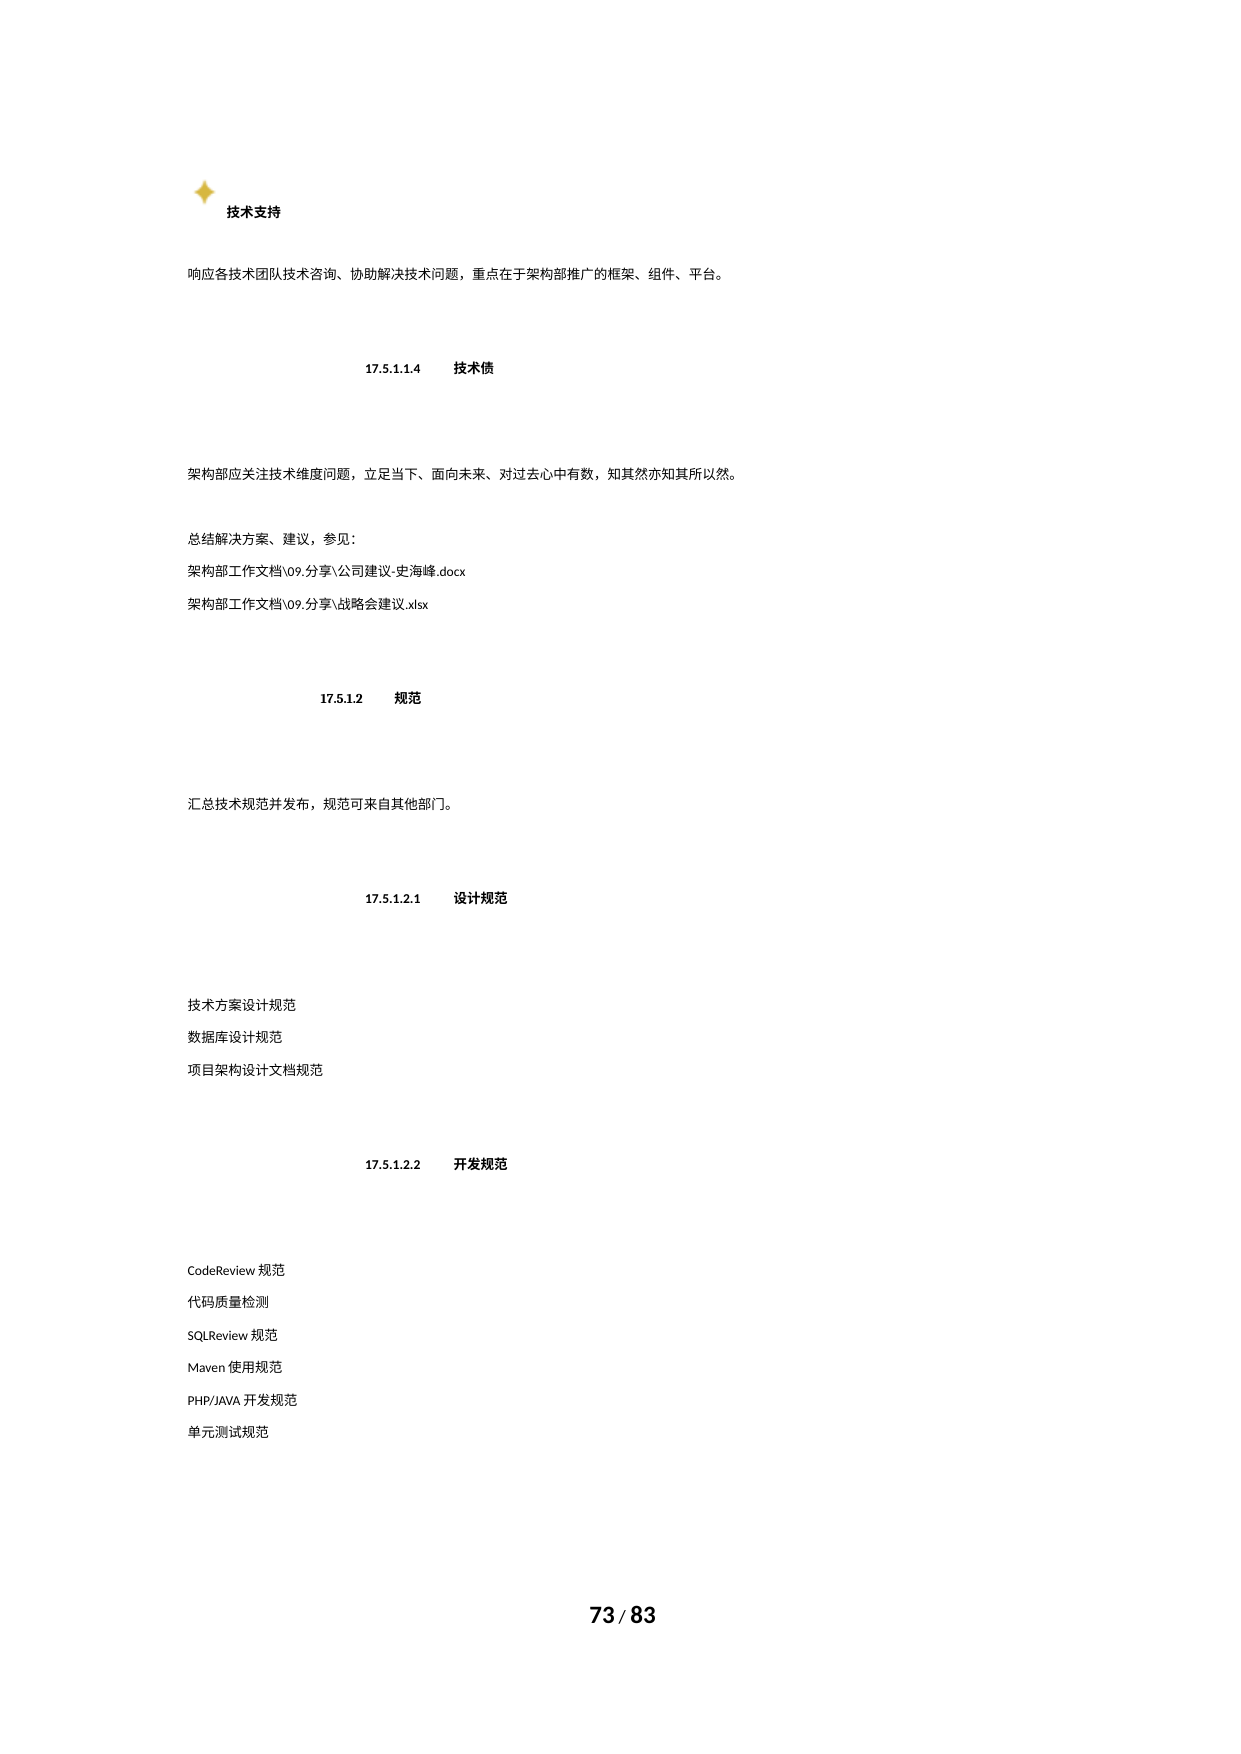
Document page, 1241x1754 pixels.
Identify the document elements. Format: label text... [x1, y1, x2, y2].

text 单元测试规范 [187, 1416, 1053, 1448]
text 汇总技术规范并发布，规范可来自其他部门。 [187, 787, 1053, 820]
text 总结解决方案、建议，参见： [187, 522, 1053, 555]
text Maven使用规范 [187, 1351, 1053, 1383]
text 架构部工作文档\09.分享\公司建议-史海峰.docx [187, 555, 1053, 587]
subtitle 设计规范 [365, 882, 1053, 914]
text 技术方案设计规范 [187, 988, 1053, 1020]
subtitle 技术债 [365, 351, 1053, 383]
text 技术支持 [187, 159, 1053, 224]
text 架构部工作文档\09.分享\战略会建议.xlsx [187, 587, 1053, 620]
text PHP/JAVA开发规范 [187, 1383, 1053, 1416]
text 响应各技术团队技术咨询、协助解决技术问题，重点在于架构部推广的框架、组件、平台。 [187, 257, 1053, 289]
text 项目架构设计文档规范 [187, 1053, 1053, 1085]
picture [187, 162, 224, 218]
text 代码质量检测 [187, 1286, 1053, 1318]
text 数据库设计规范 [187, 1020, 1053, 1053]
text 架构部应关注技术维度问题，立足当下、面向未来、对过去心中有数，知其然亦知其所以然。 [187, 457, 1053, 490]
text SQLReview规范 [187, 1318, 1053, 1351]
subtitle 规范 [320, 681, 1053, 714]
subtitle 开发规范 [365, 1147, 1053, 1179]
text CodeReview规范 [187, 1253, 1053, 1286]
